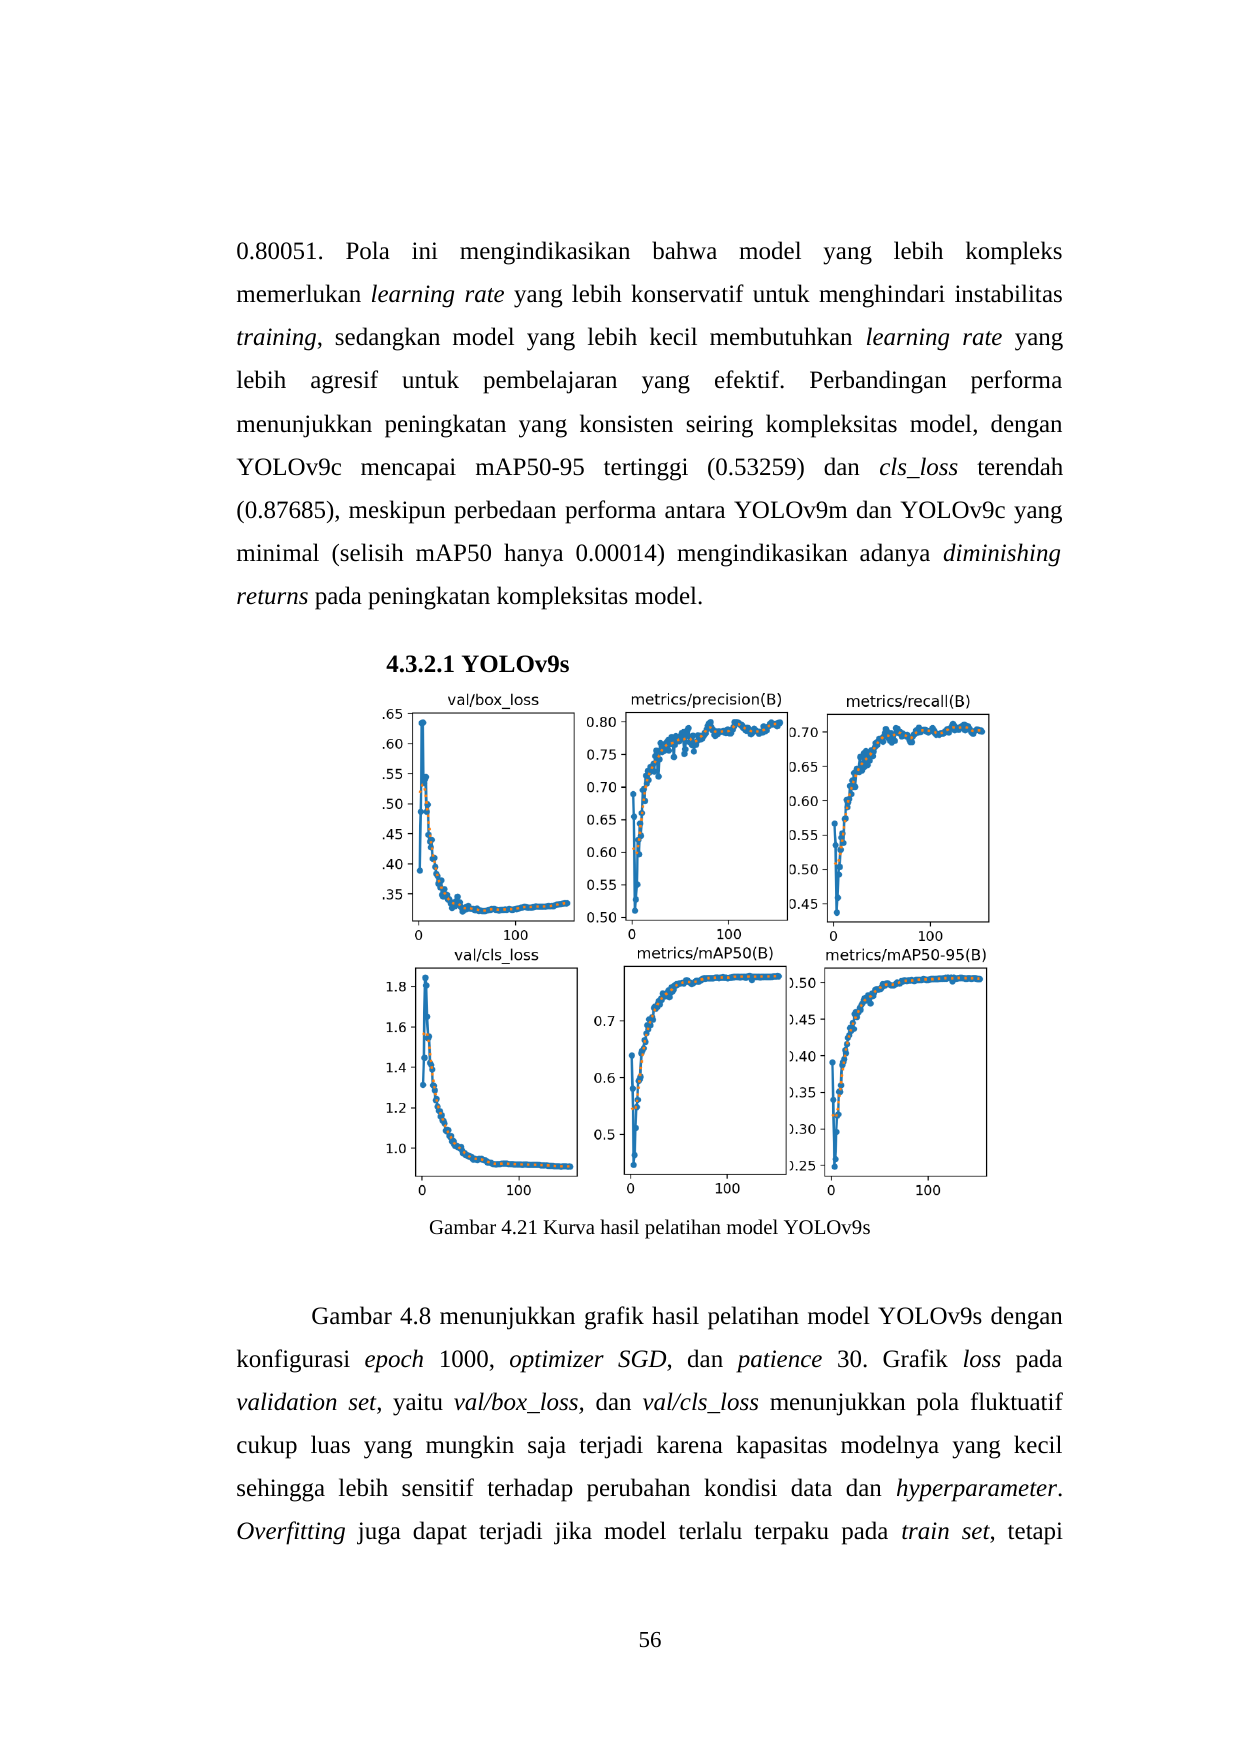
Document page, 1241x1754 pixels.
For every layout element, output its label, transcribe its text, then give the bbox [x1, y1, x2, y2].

picture [381, 690, 994, 1202]
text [236, 1301, 1063, 1545]
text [236, 236, 1063, 610]
subtitle 4.3.2.1 YOLOv9s [386, 649, 1063, 678]
